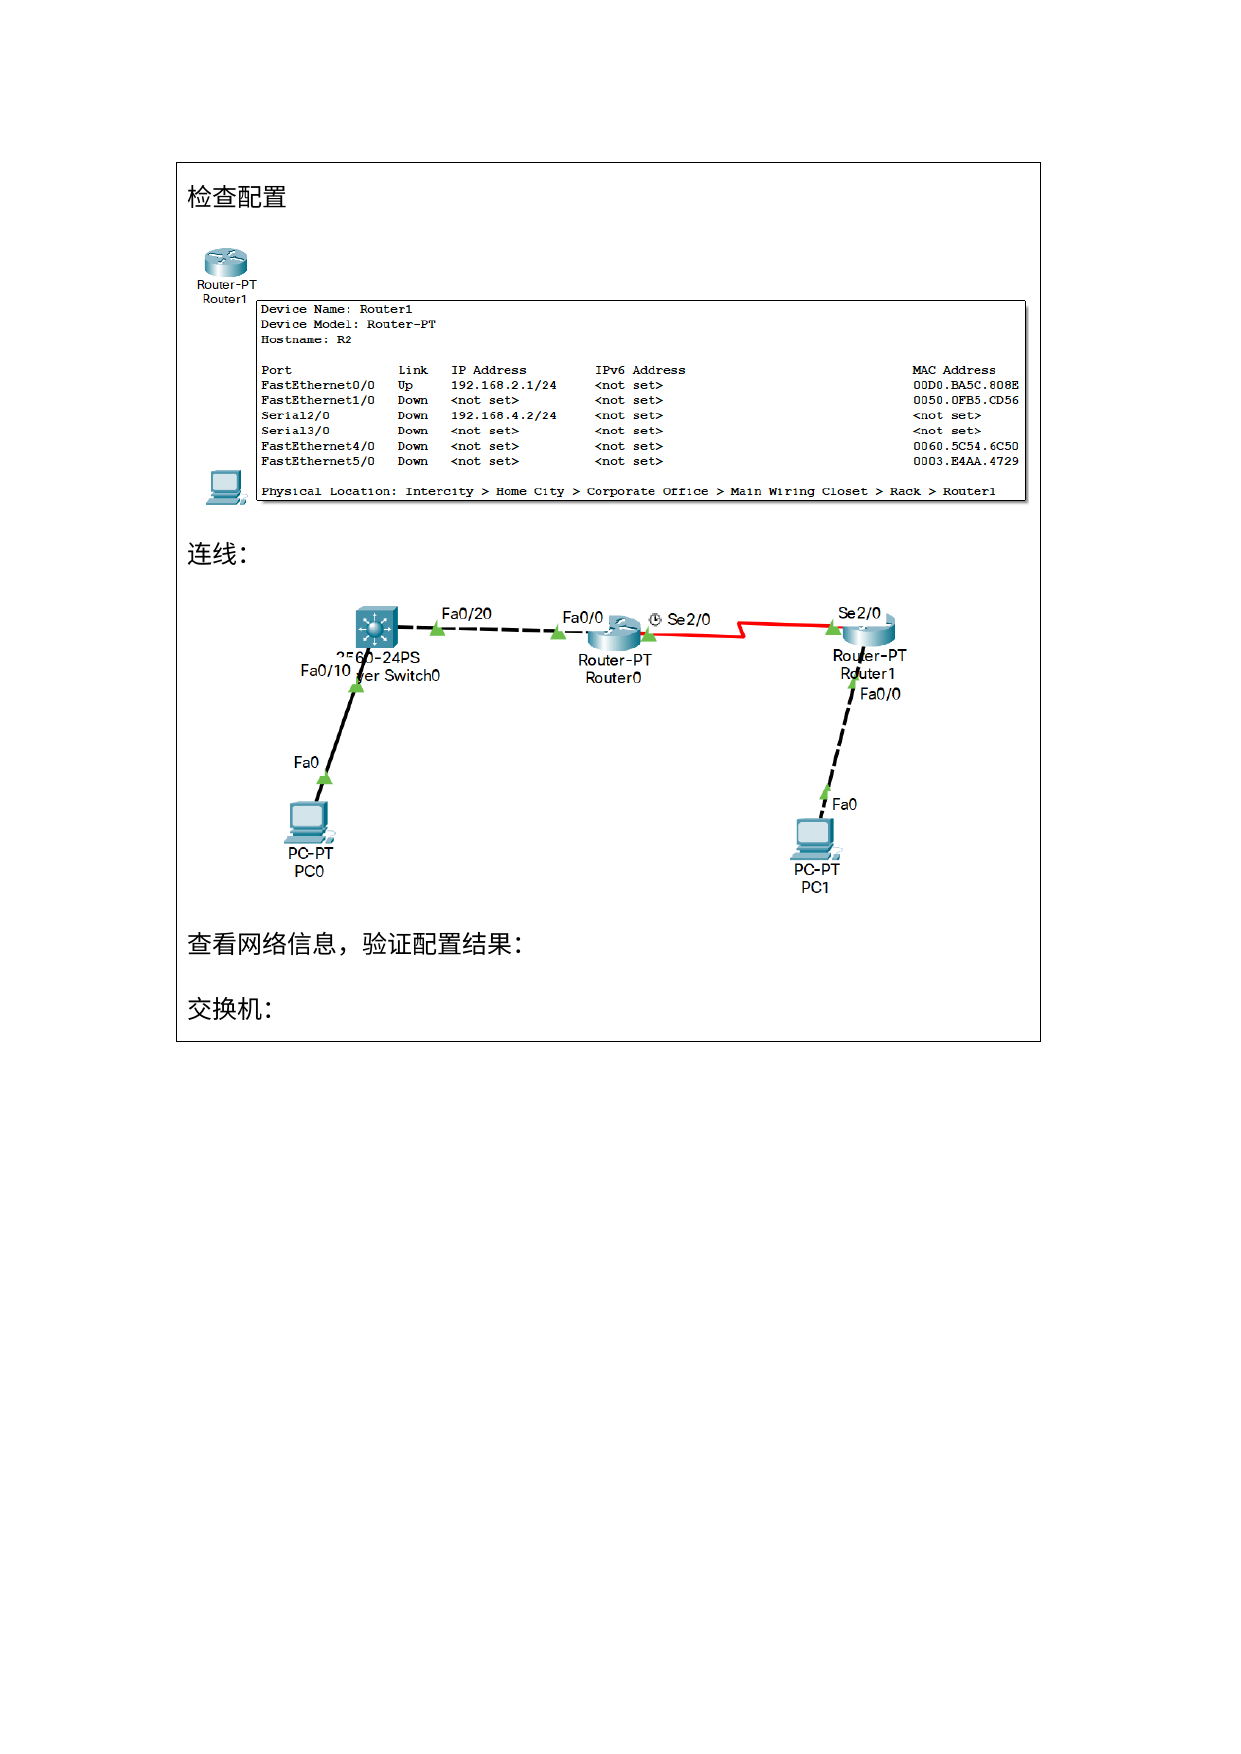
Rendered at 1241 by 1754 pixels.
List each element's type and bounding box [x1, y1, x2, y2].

picture [187, 585, 1030, 905]
table_cell [177, 163, 1040, 1041]
picture [187, 228, 1030, 507]
